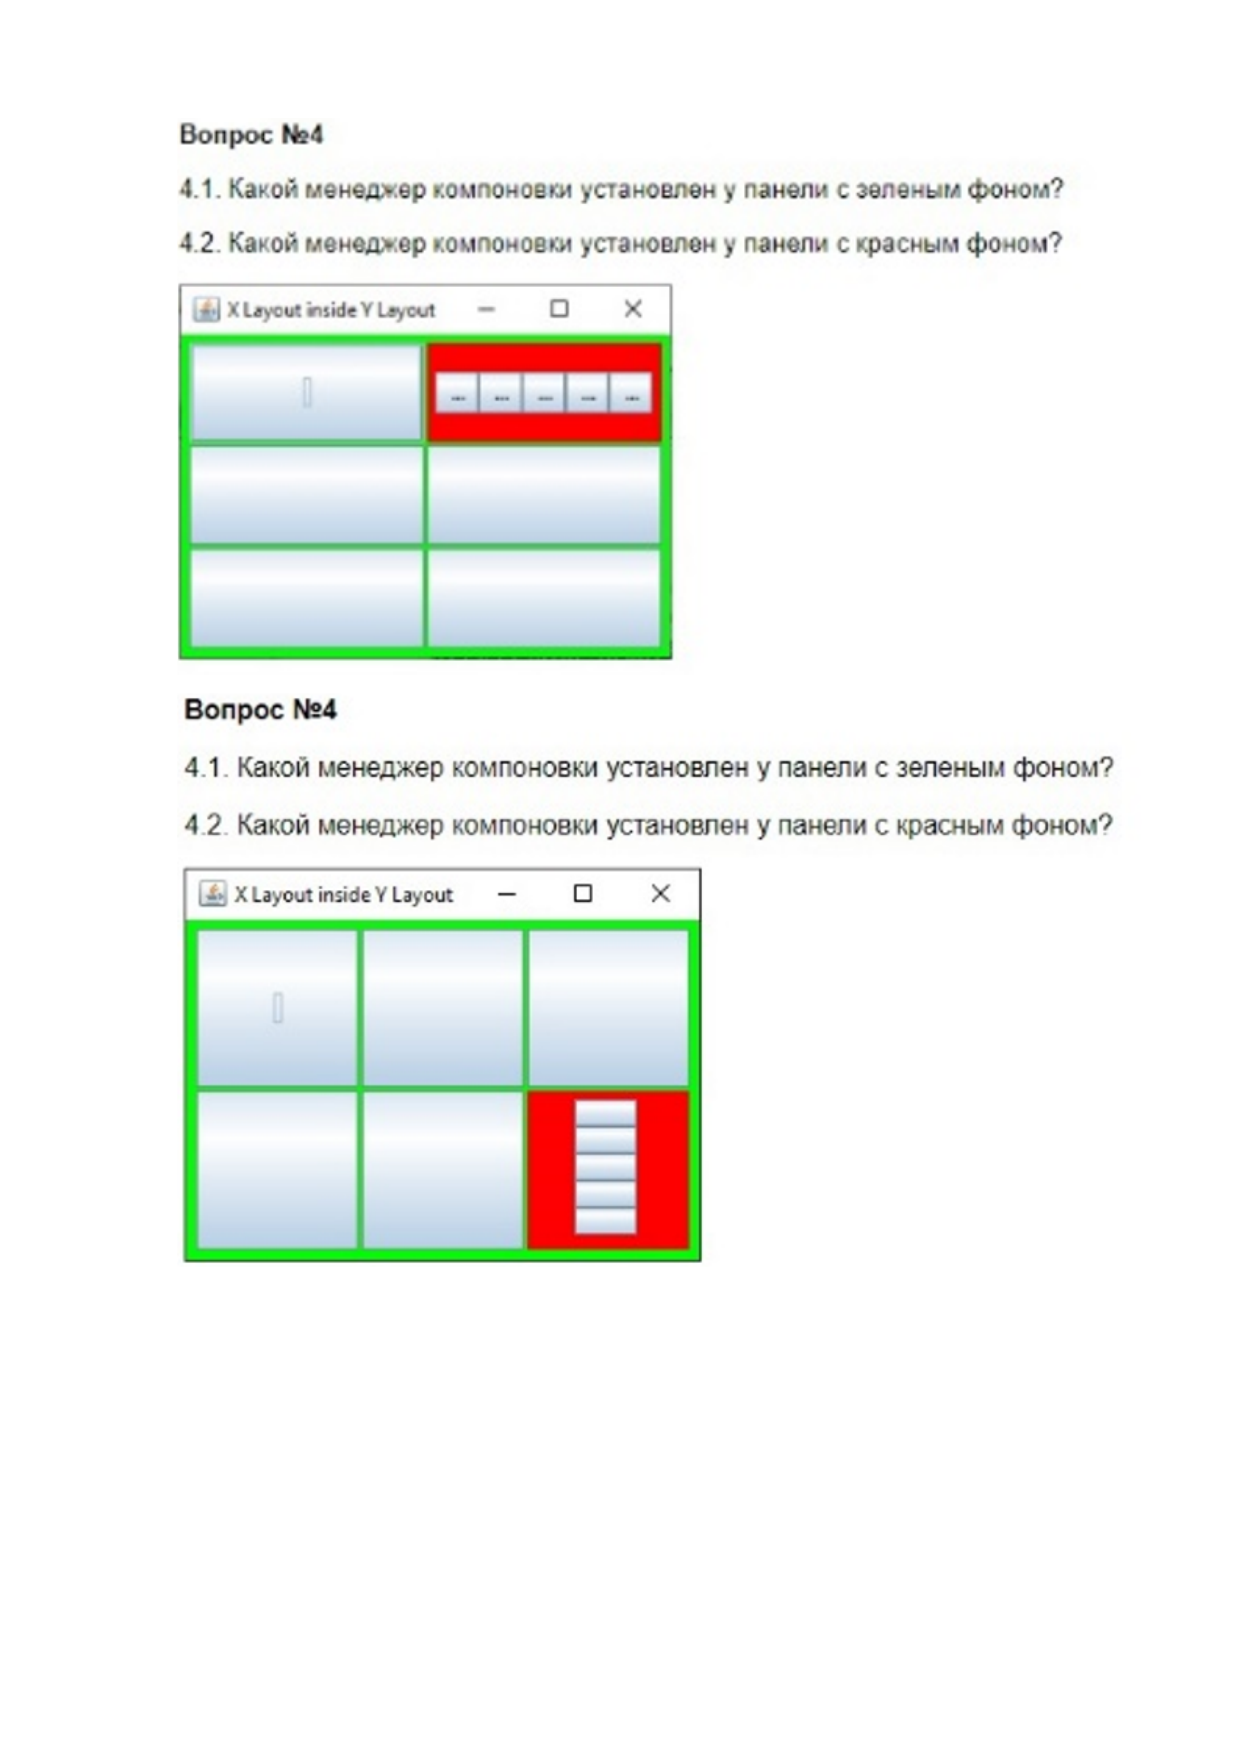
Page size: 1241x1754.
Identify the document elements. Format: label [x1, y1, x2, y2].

picture [177, 693, 1152, 1276]
picture [177, 118, 1098, 675]
